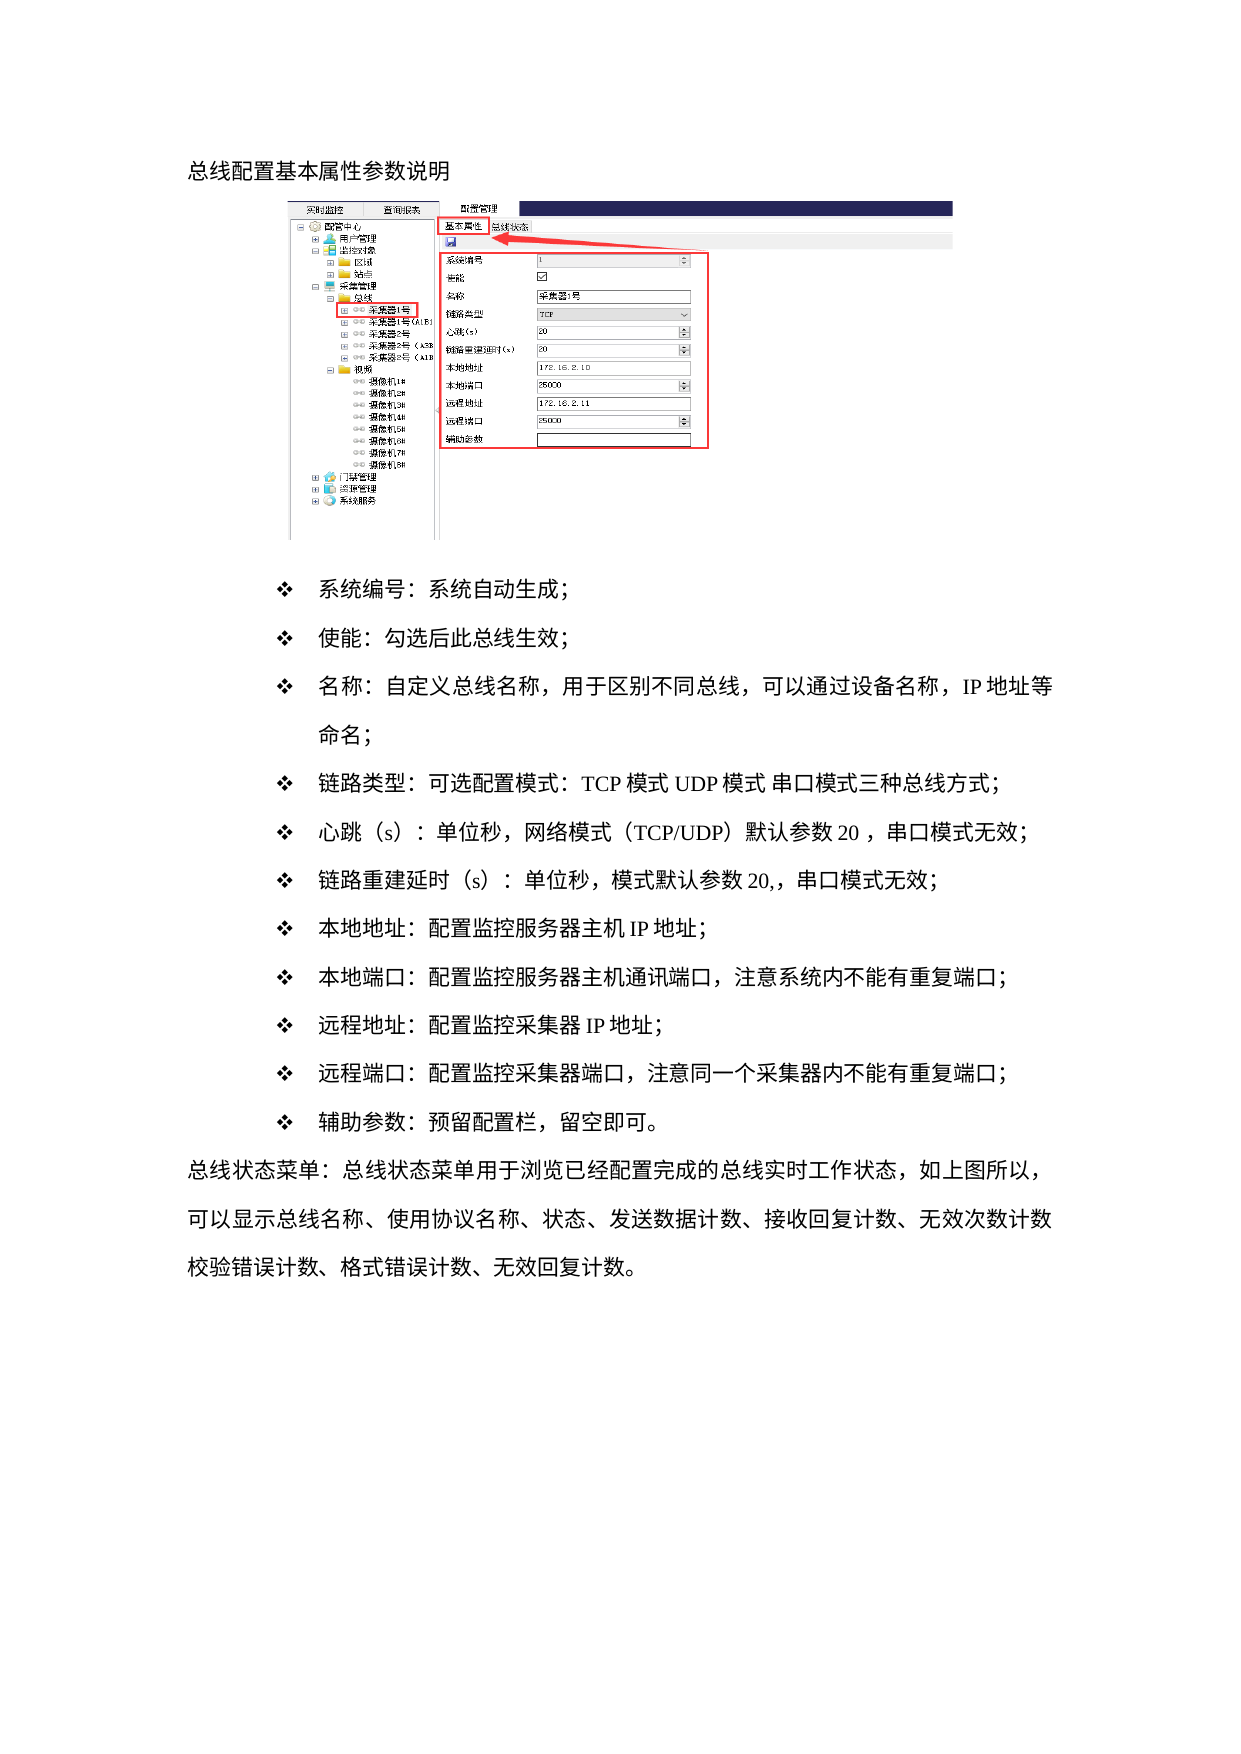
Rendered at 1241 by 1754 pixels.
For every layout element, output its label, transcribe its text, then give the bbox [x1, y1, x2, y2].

list 本地地址：配置监控服务器主机IP地址； [275, 911, 1053, 943]
list 链路类型：可选配置模式：TCP模式 UDP模式 串口模式三种总线方式； [275, 766, 1053, 798]
list 辅助参数：预留配置栏，留空即可。 [275, 1104, 1053, 1137]
list 链路重建延时（s）：单位秒，模式默认参数20,，串口模式无效； [275, 862, 1053, 895]
list 远程地址：配置监控采集器IP地址； [275, 1007, 1053, 1040]
picture [287, 201, 953, 540]
list 心跳（s）：单位秒，网络模式（TCP/UDP）默认参数20 ，串口模式无效； [275, 814, 1053, 847]
list 名称：自定义总线名称，用于区别不同总线，可以通过设备名称，IP地址等命名； [275, 669, 1053, 750]
list 远程端口：配置监控采集器端口，注意同一个采集器内不能有重复端口； [275, 1056, 1053, 1088]
text 总线状态菜单：总线状态菜单用于浏览已经配置完成的总线实时工作状态，如上图所以，可以显示总线名称、使用协议名称、状态、发送数据计数、接收回复计数、无效次数计数、校验错误计数、格式错误计数、无效回复计数。 [187, 1152, 1053, 1282]
list 本地端口：配置监控服务器主机通讯端口，注意系统内不能有重复端口； [275, 959, 1053, 992]
text 总线配置基本属性参数说明 [187, 153, 1053, 186]
list 使能：勾选后此总线生效； [275, 620, 1053, 653]
list 系统编号：系统自动生成； [275, 572, 1053, 604]
